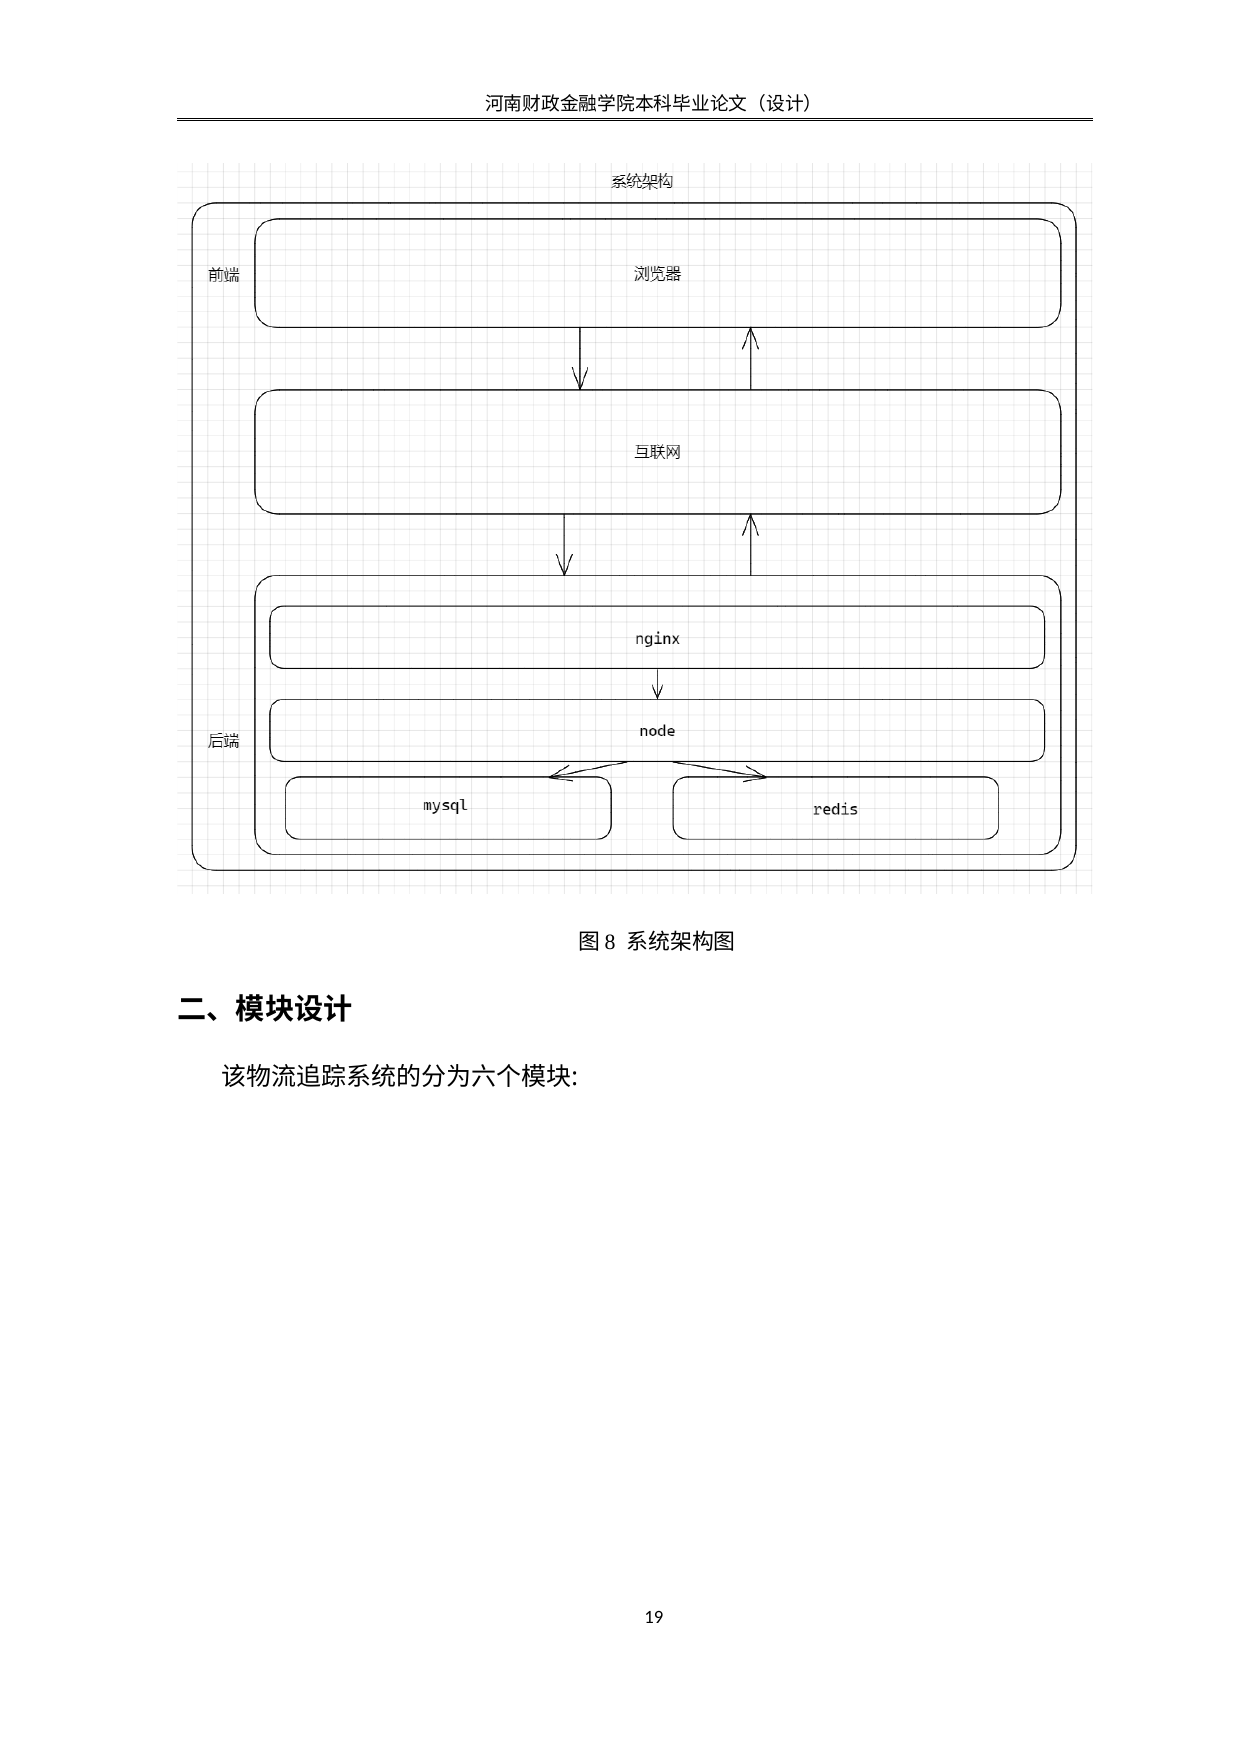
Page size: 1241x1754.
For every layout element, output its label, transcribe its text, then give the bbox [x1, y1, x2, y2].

list 模块设计 [177, 972, 1093, 1040]
list 该物流追踪系统的分为六个模块: [177, 1040, 1093, 1108]
picture [177, 163, 1093, 894]
text 图8 系统架构图 [177, 923, 1093, 957]
